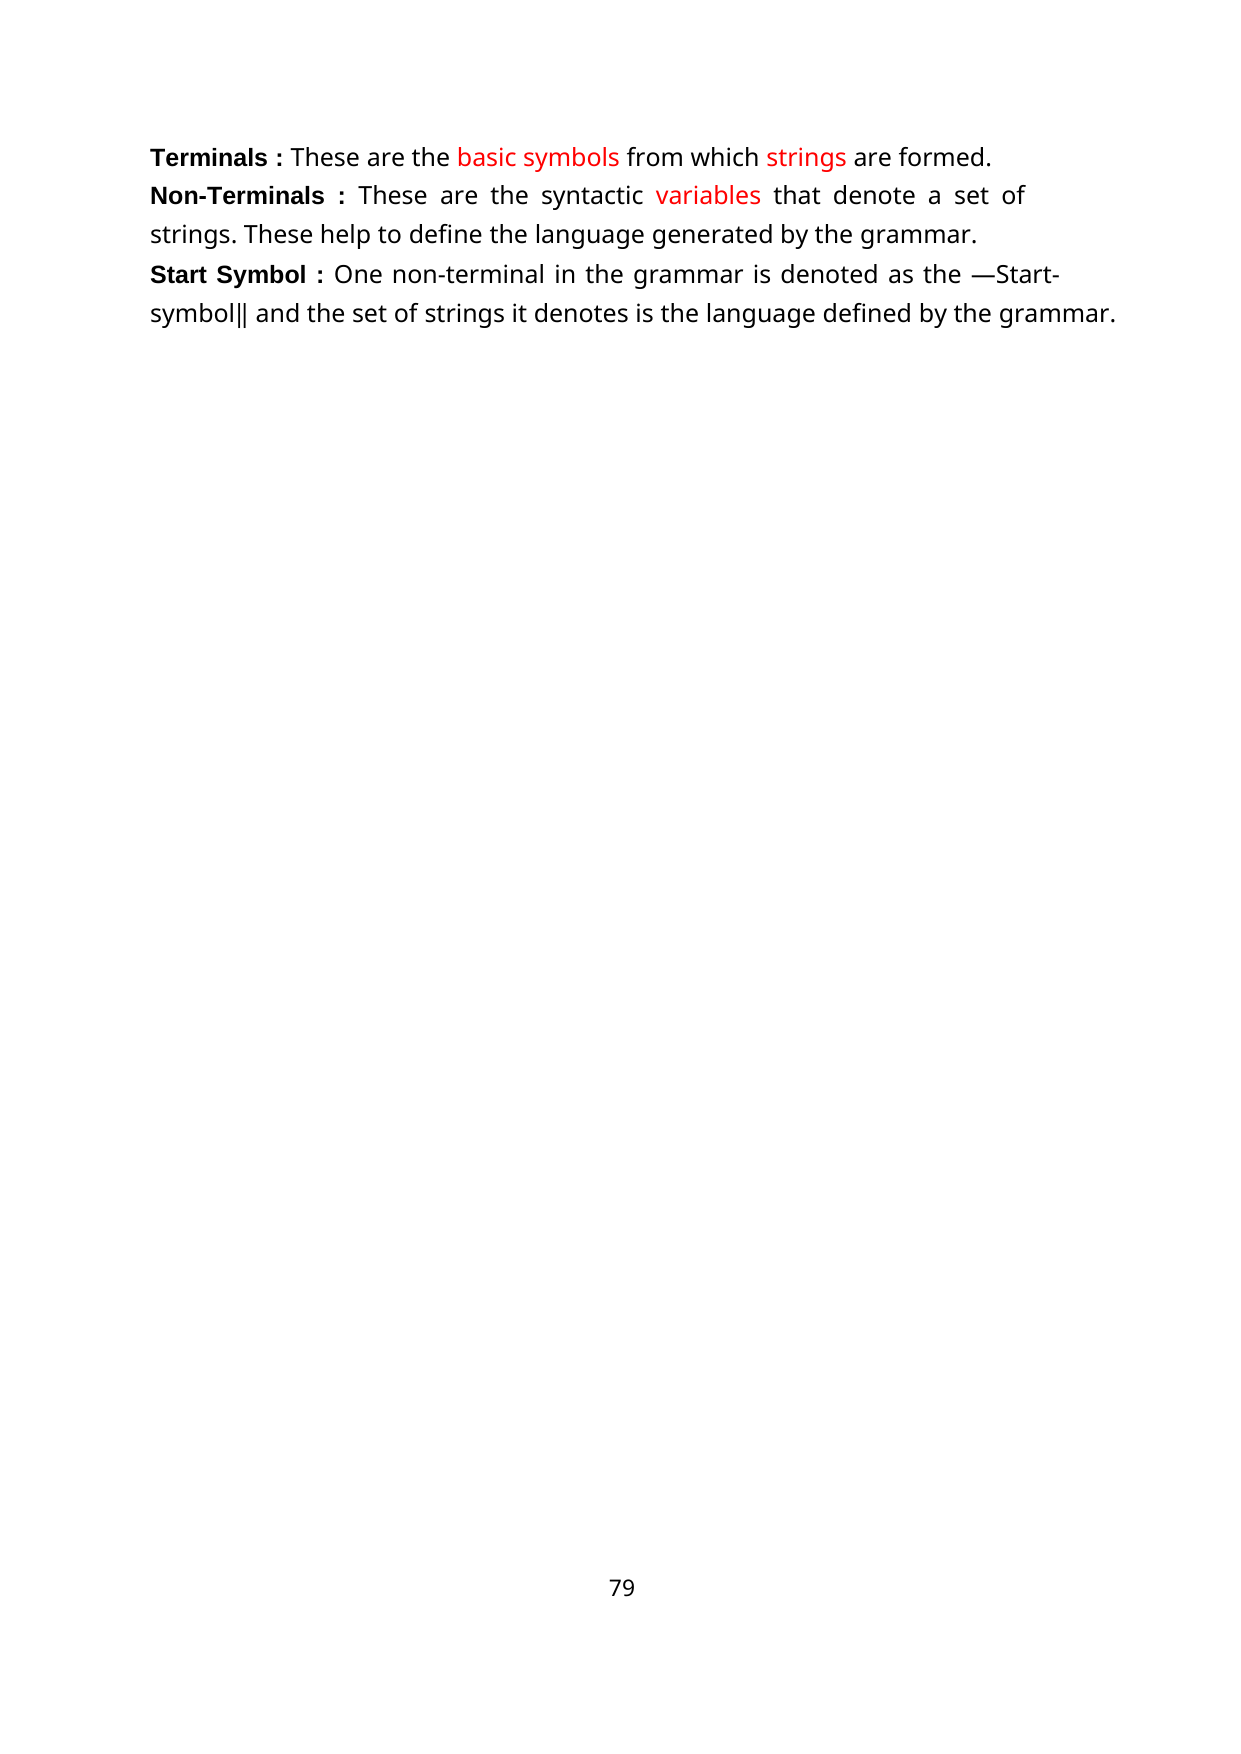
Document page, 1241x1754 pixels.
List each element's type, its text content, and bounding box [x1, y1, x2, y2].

text Start Symbol : One non-terminal in the grammar is denoted as the ―Start-symbol‖ and the set of strings it denotes is the language defined by the grammar. [150, 256, 1121, 330]
text Terminals : These are the basic symbols from which strings are formed. [150, 139, 1240, 174]
text Non-Terminals : These are the syntactic variables that denote a set of strings. These help to define the language generated by the grammar. [150, 178, 1091, 251]
